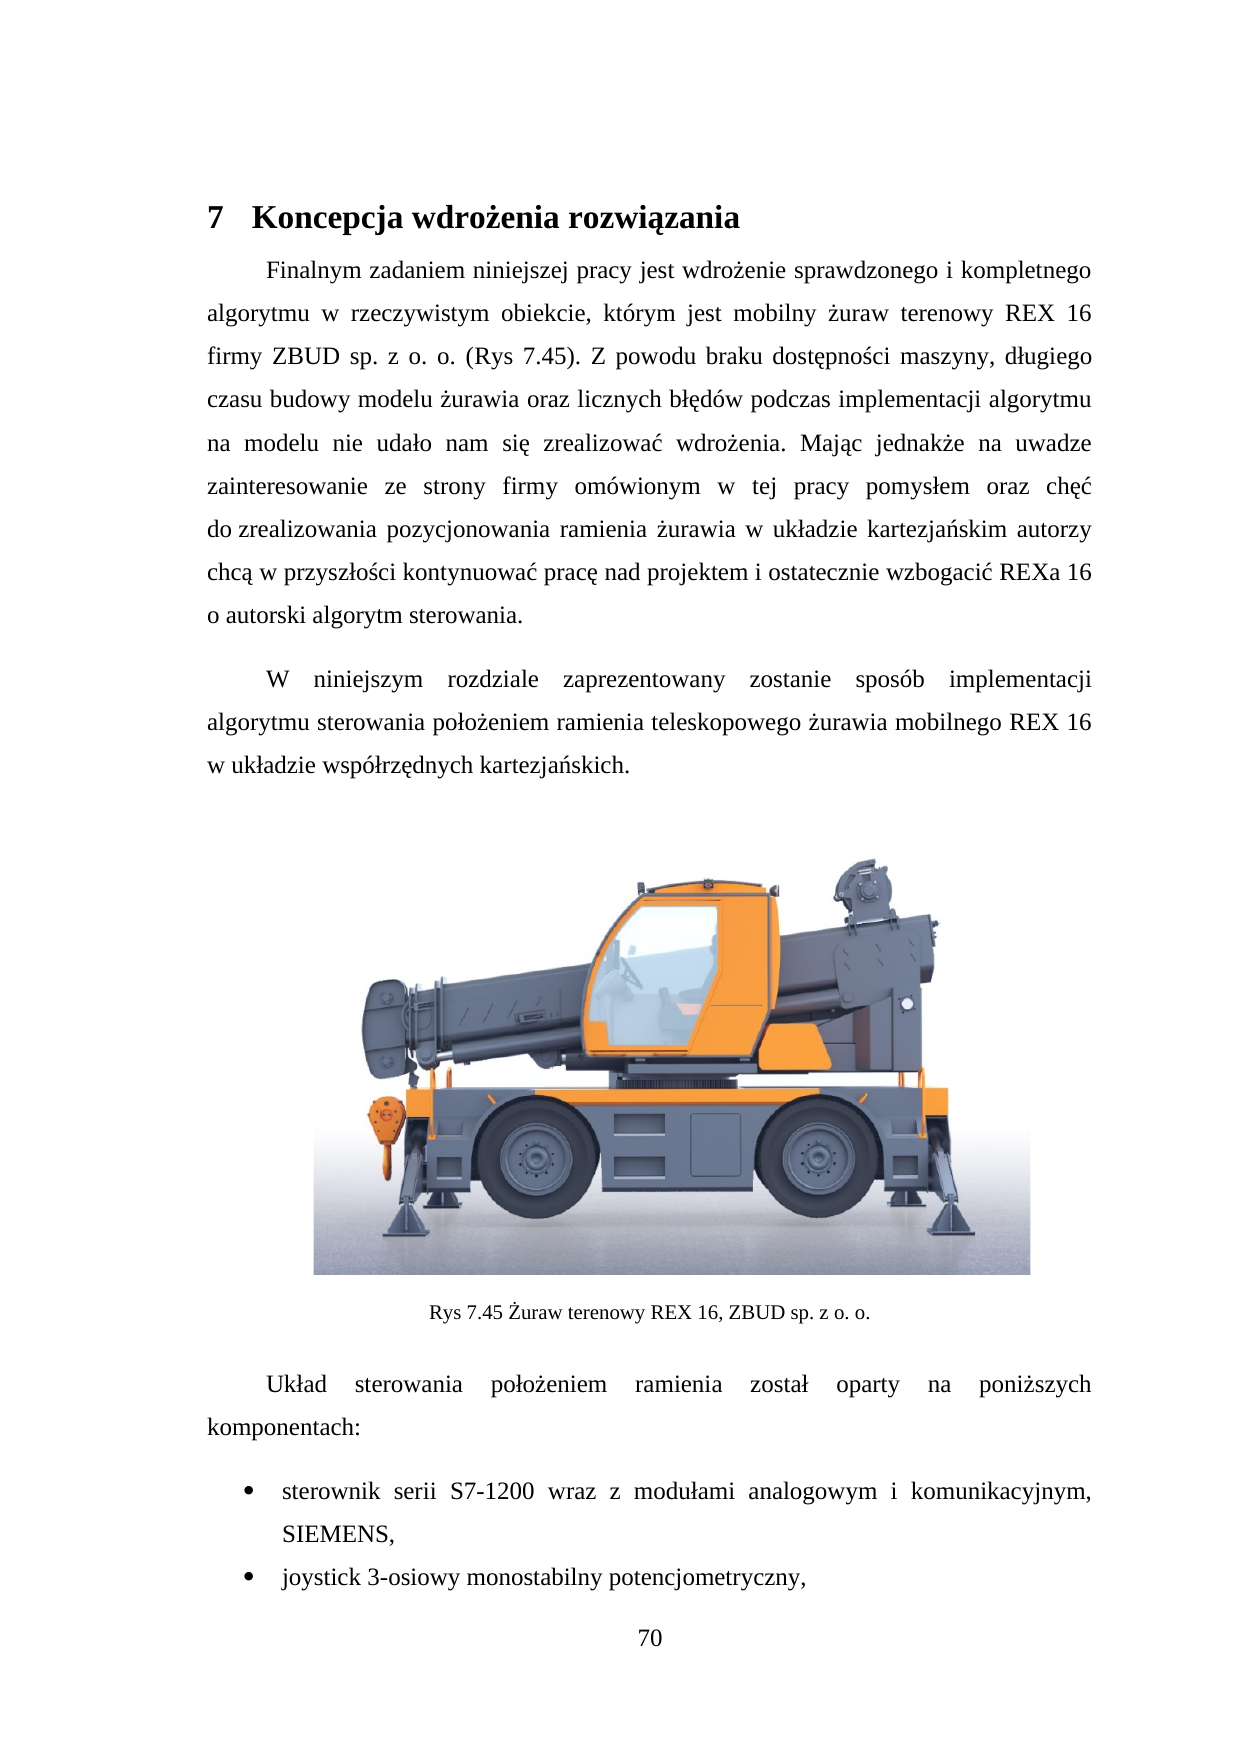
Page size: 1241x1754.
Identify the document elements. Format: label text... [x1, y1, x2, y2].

subtitle Koncepcja wdrożenia rozwiązania [207, 198, 1092, 236]
picture [313, 814, 1031, 1275]
list sterownik serii S7-1200 wraz z modułami analogowym i komunikacyjnym, SIEMENS, [244, 1476, 1092, 1548]
text W niniejszym rozdziale zaprezentowany zostanie sposób implementacji algorytmu sterowania położeniem ramienia teleskopowego żurawia mobilnego REX 16 w układzie współrzędnych kartezjańskich. [207, 664, 1092, 779]
text Układ sterowania położeniem ramienia został oparty na poniższych komponentach: [207, 1369, 1092, 1441]
list joystick 3-osiowy monostabilny potencjometryczny, [244, 1562, 1092, 1591]
